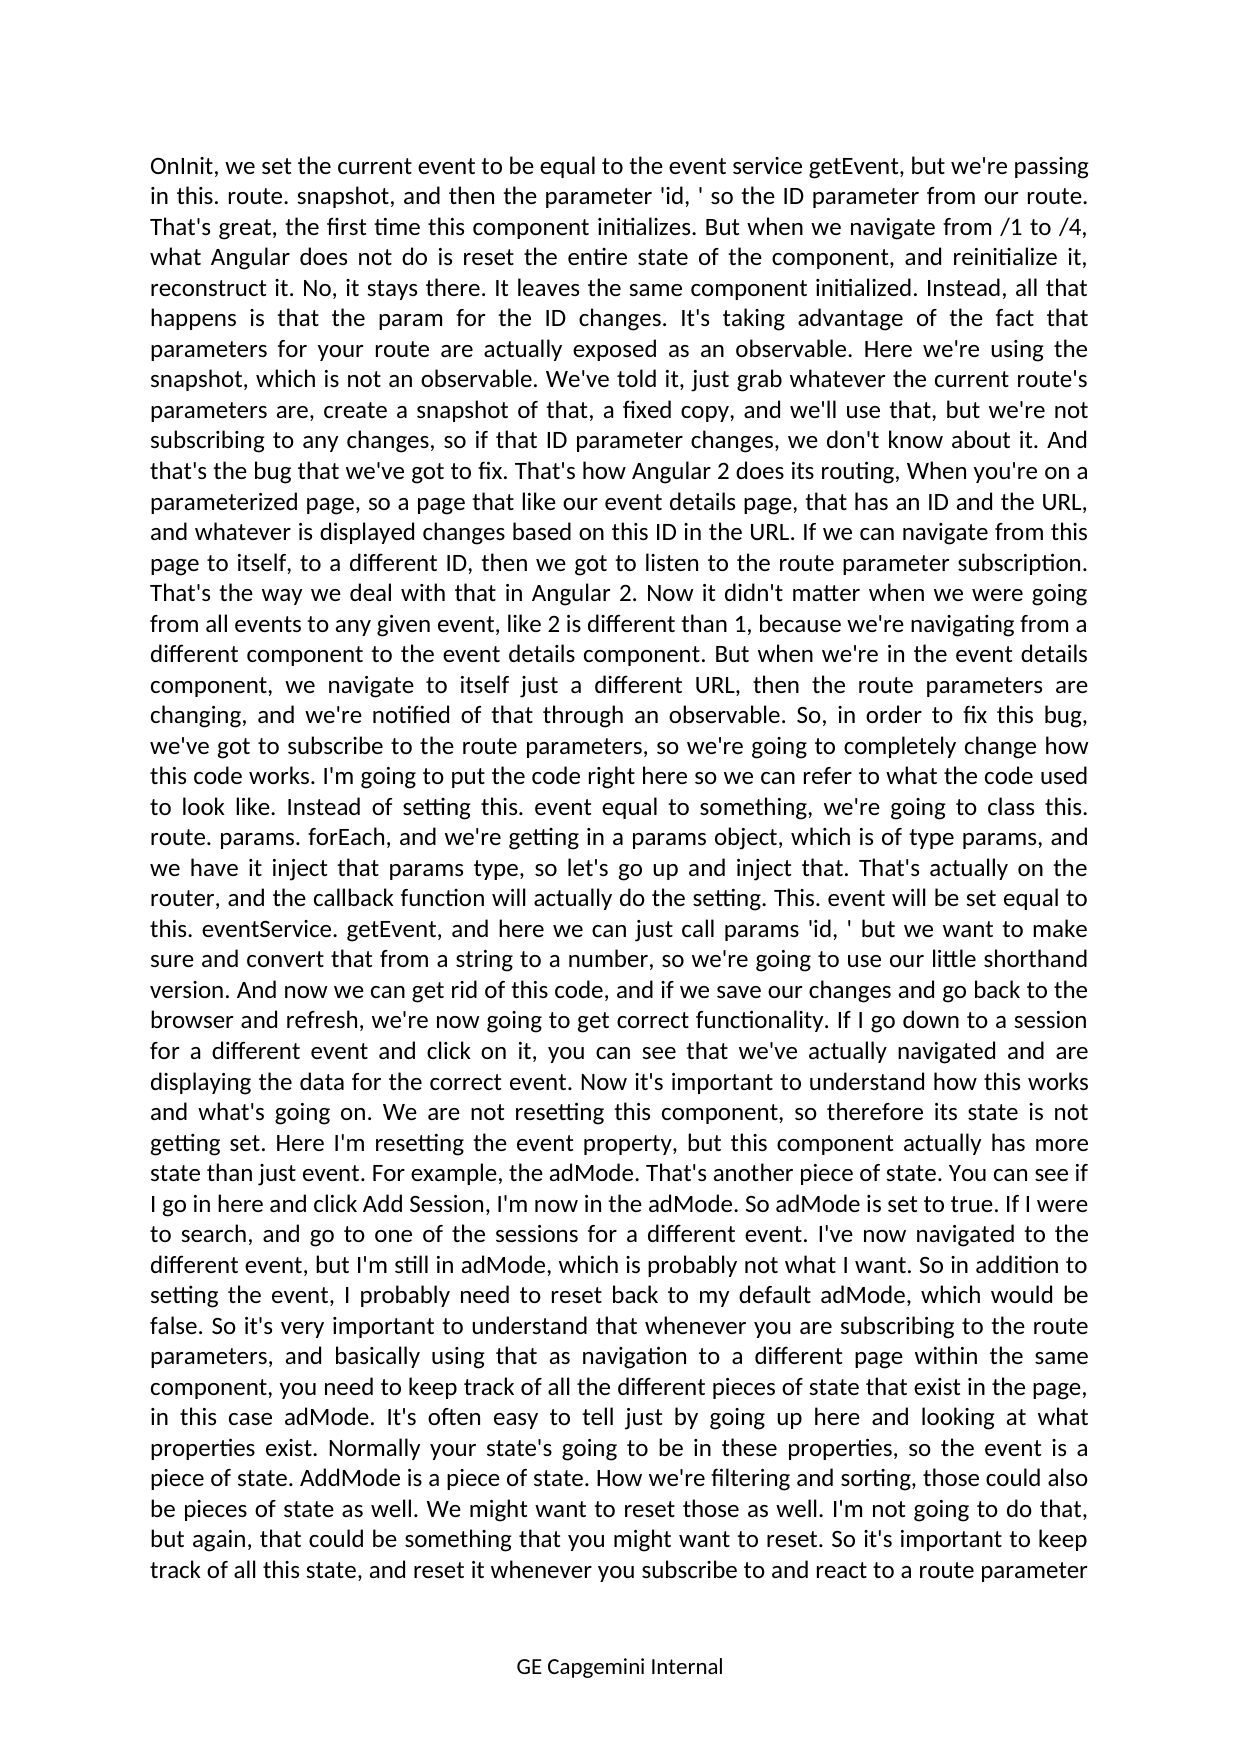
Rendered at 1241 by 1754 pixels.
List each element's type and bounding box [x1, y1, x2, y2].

text [150, 150, 1090, 1584]
